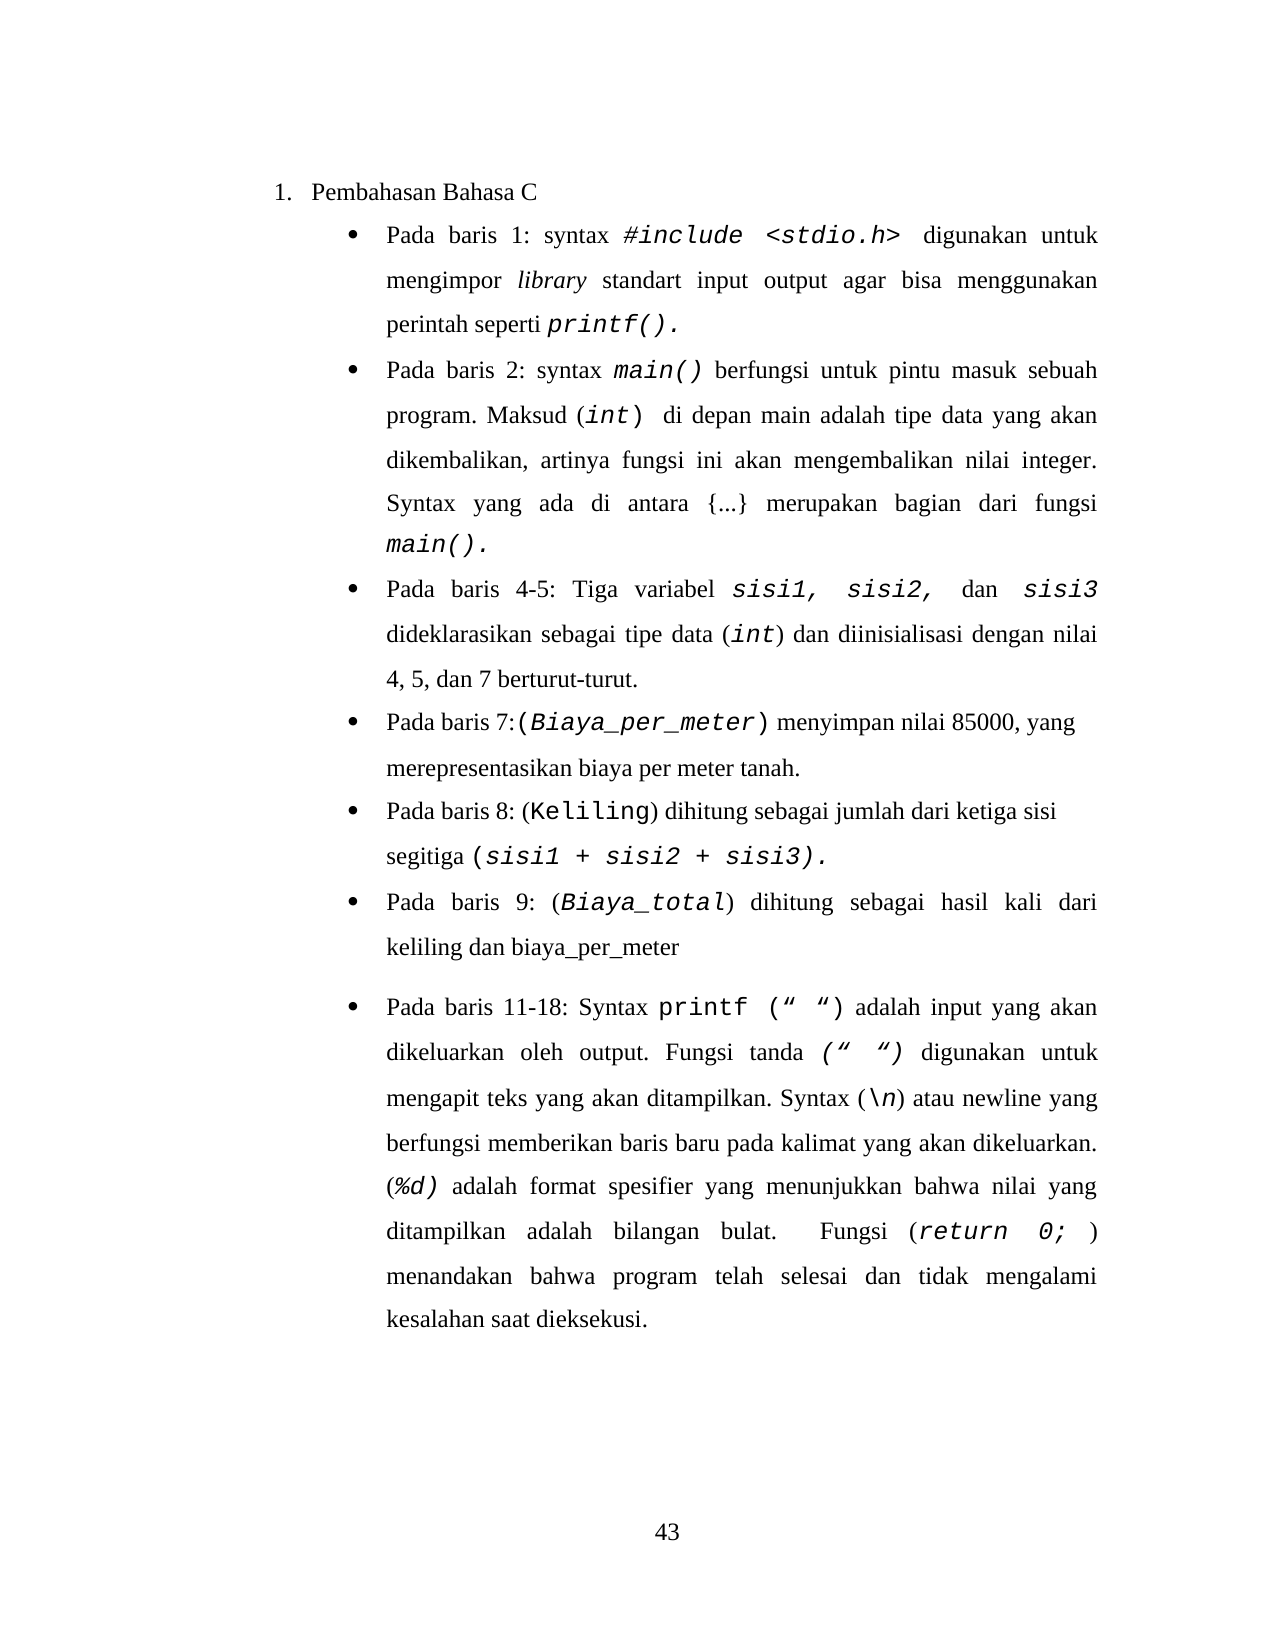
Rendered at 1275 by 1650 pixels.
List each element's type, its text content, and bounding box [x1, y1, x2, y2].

list Pada baris 2: syntax main() berfungsi untuk pintu masuk sebuah program. Maksud (int) di depan main adalah tipe data yang akan dikembalikan, artinya fungsi ini akan mengembalikan nilai integer. Syntax yang ada di antara {...} merupakan bagian dari fungsi main(). [349, 355, 1098, 560]
list Pada baris 8: (Keliling) dihitung sebagai jumlah dari ketiga sisi segitiga (sisi1 + sisi2 + sisi3). [349, 796, 1098, 872]
list Pada baris 7:(Biaya_per_meter) menyimpan nilai 85000, yang merepresentasikan biaya per meter tanah. [349, 707, 1098, 781]
list Pada baris 1: syntax #include <stdio.h> digunakan untuk mengimpor library standart input output agar bisa menggunakan perintah seperti printf(). [349, 220, 1098, 339]
list Pada baris 4-5: Tiga variabel sisi1, sisi2, dan sisi3 dideklarasikan sebagai tipe data (int) dan diinisialisasi dengan nilai 4, 5, dan 7 berturut-turut. [349, 574, 1098, 693]
list Pada baris 9: (Biaya_total) dihitung sebagai hasil kali dari keliling dan biaya_per_meter [349, 887, 1098, 961]
list Pembahasan Bahasa C [274, 177, 1098, 206]
list Pada baris 11-18: Syntax printf (“ “) adalah input yang akan dikeluarkan oleh output. Fungsi tanda (“ “) digunakan untuk mengapit teks yang akan ditampilkan. Syntax (\n) atau newline yang berfungsi memberikan baris baru pada kalimat yang akan dikeluarkan. (%d) adalah format spesifier yang menunjukkan bahwa nilai yang ditampilkan adalah bilangan bulat. Fungsi (return 0; ) menandakan bahwa program telah selesai dan tidak mengalami kesalahan saat dieksekusi. [349, 992, 1098, 1333]
